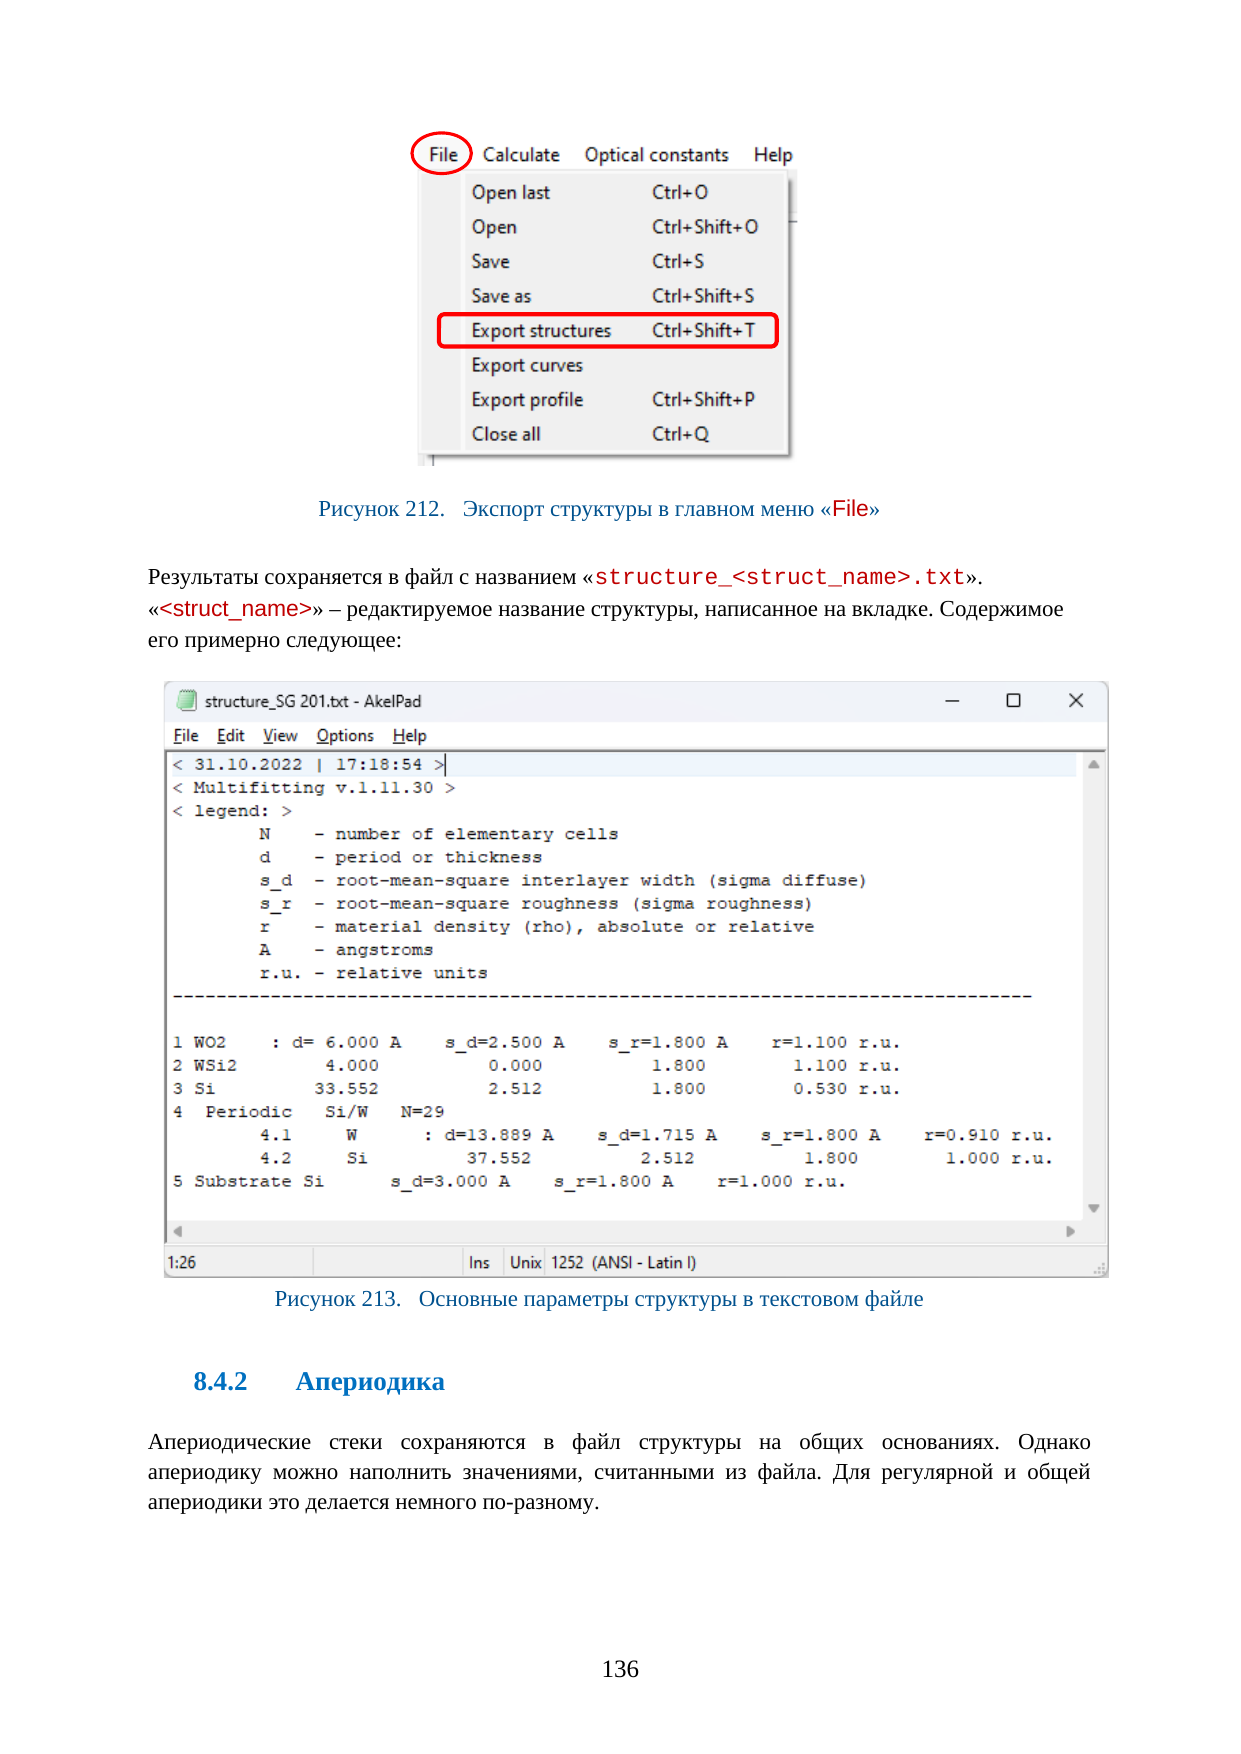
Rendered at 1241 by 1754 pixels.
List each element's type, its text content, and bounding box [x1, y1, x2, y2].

text Апериодические стеки сохраняются в файл структуры на общих основаниях. Однако апериодику можно наполнить значениями, считанными из файла. Для регулярной и общей апериодики это делается немного по-разному. [148, 1428, 1093, 1514]
picture [163, 681, 1109, 1278]
list Экспорт структуры в главном меню «File» [178, 133, 1093, 522]
text Результаты сохраняется в файл с названием «structure_<struct_name>.txt». «<struct_name>» – редактируемое название структуры, написанное на вкладке. Содержимое его примерно следующее: [148, 563, 1093, 652]
list Основные параметры структуры в текстовом файле [178, 1278, 1093, 1311]
subtitle Апериодика [193, 1365, 1093, 1396]
